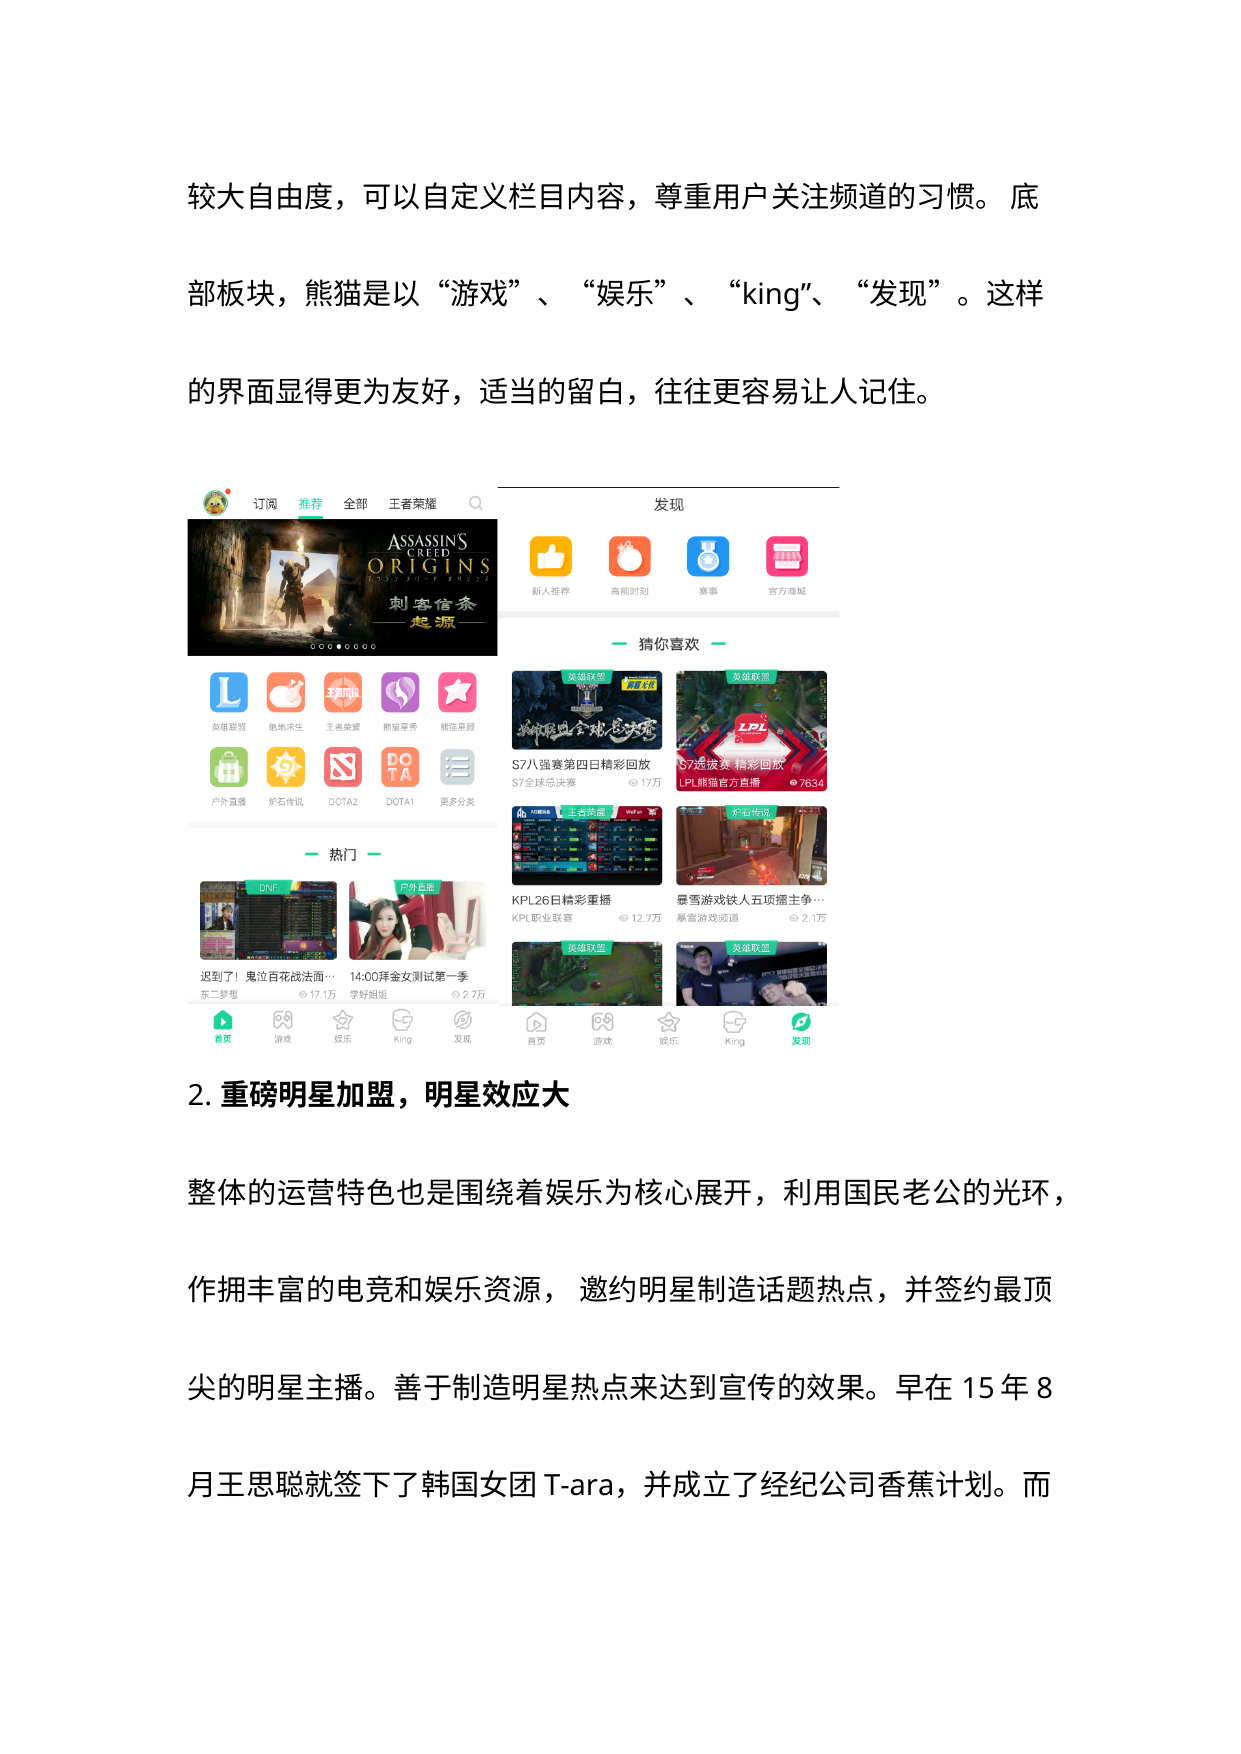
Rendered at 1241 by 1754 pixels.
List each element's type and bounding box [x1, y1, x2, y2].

picture [187, 487, 840, 1049]
list [187, 1061, 1053, 1516]
text [187, 162, 1053, 422]
